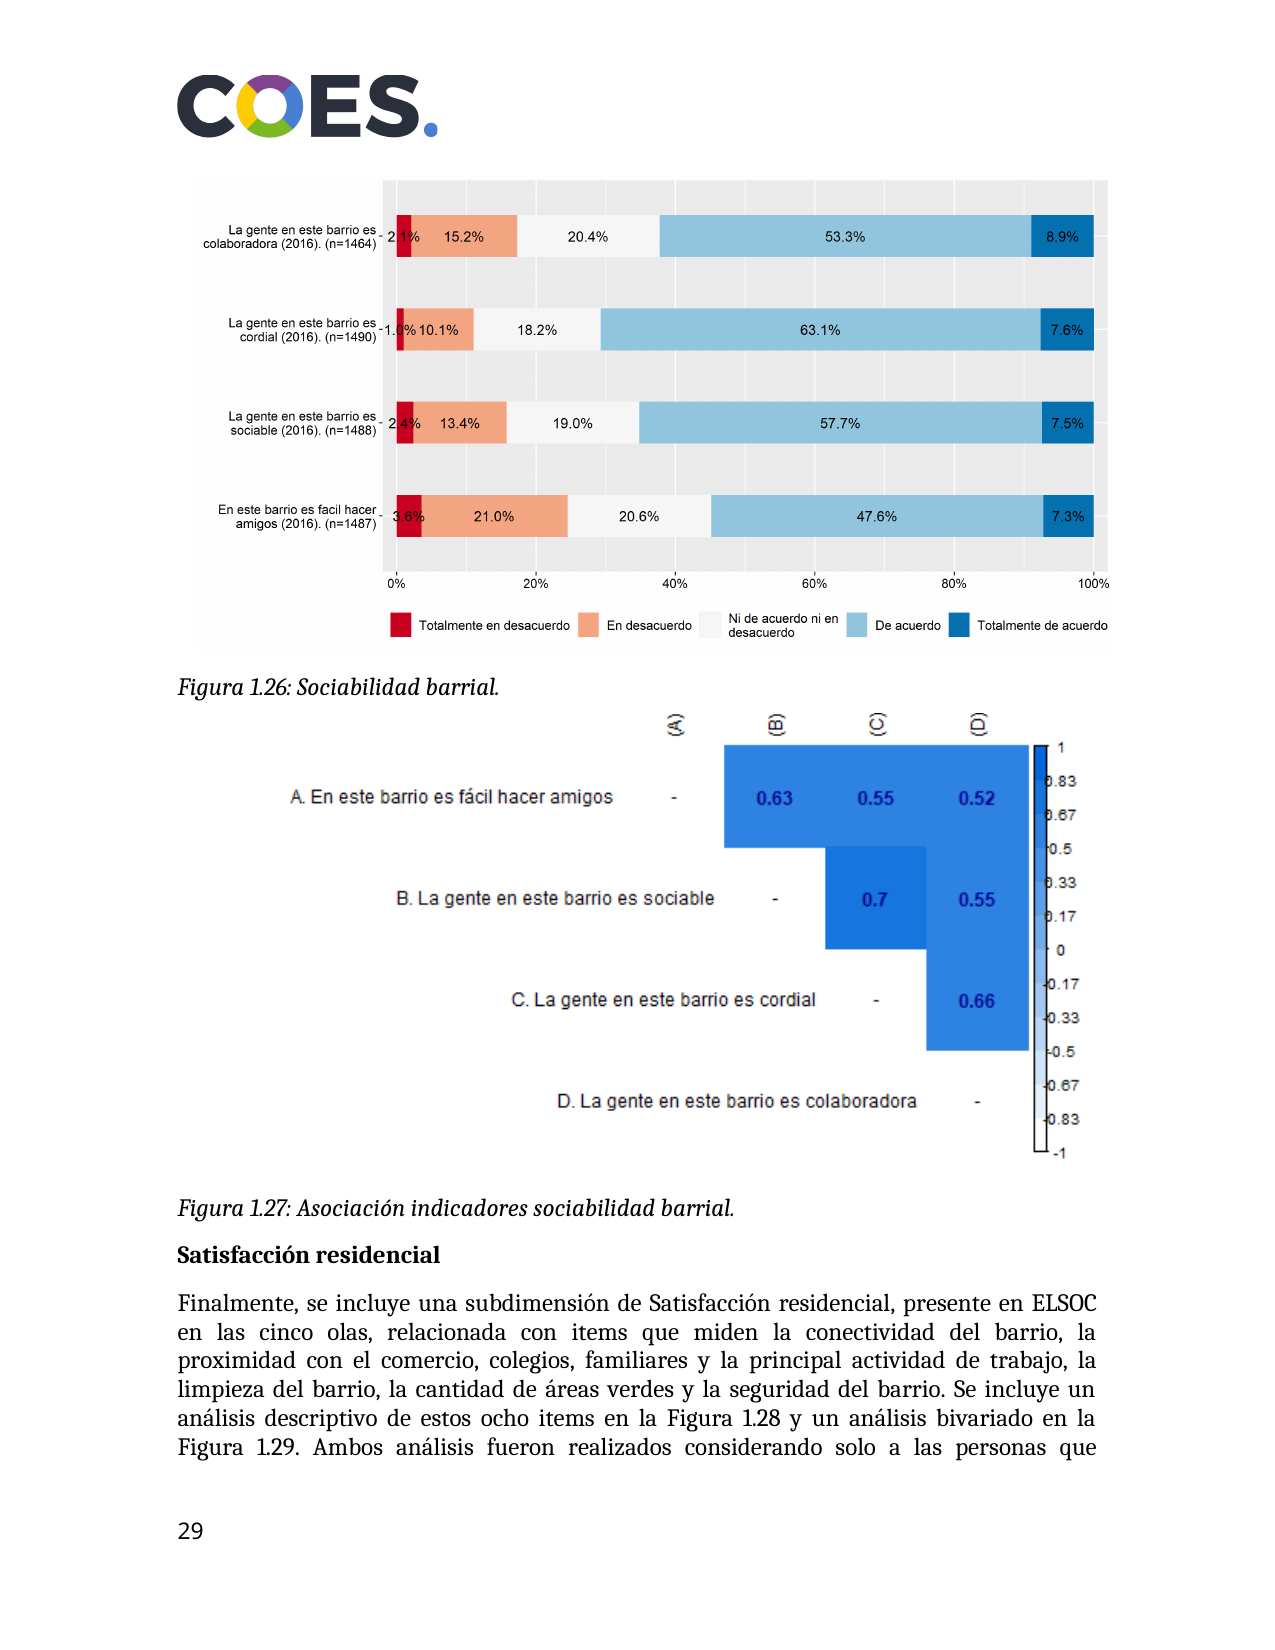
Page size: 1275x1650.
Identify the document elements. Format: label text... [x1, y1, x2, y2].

picture [177, 75, 438, 146]
text Satisfacción residencial [177, 1241, 1098, 1270]
text Figura 1.26: Sociabilidad barrial. [177, 672, 1098, 701]
text Figura 1.27: Asociación indicadores sociabilidad barrial. [177, 1194, 1098, 1223]
picture [196, 713, 1115, 1174]
picture [196, 174, 1115, 652]
